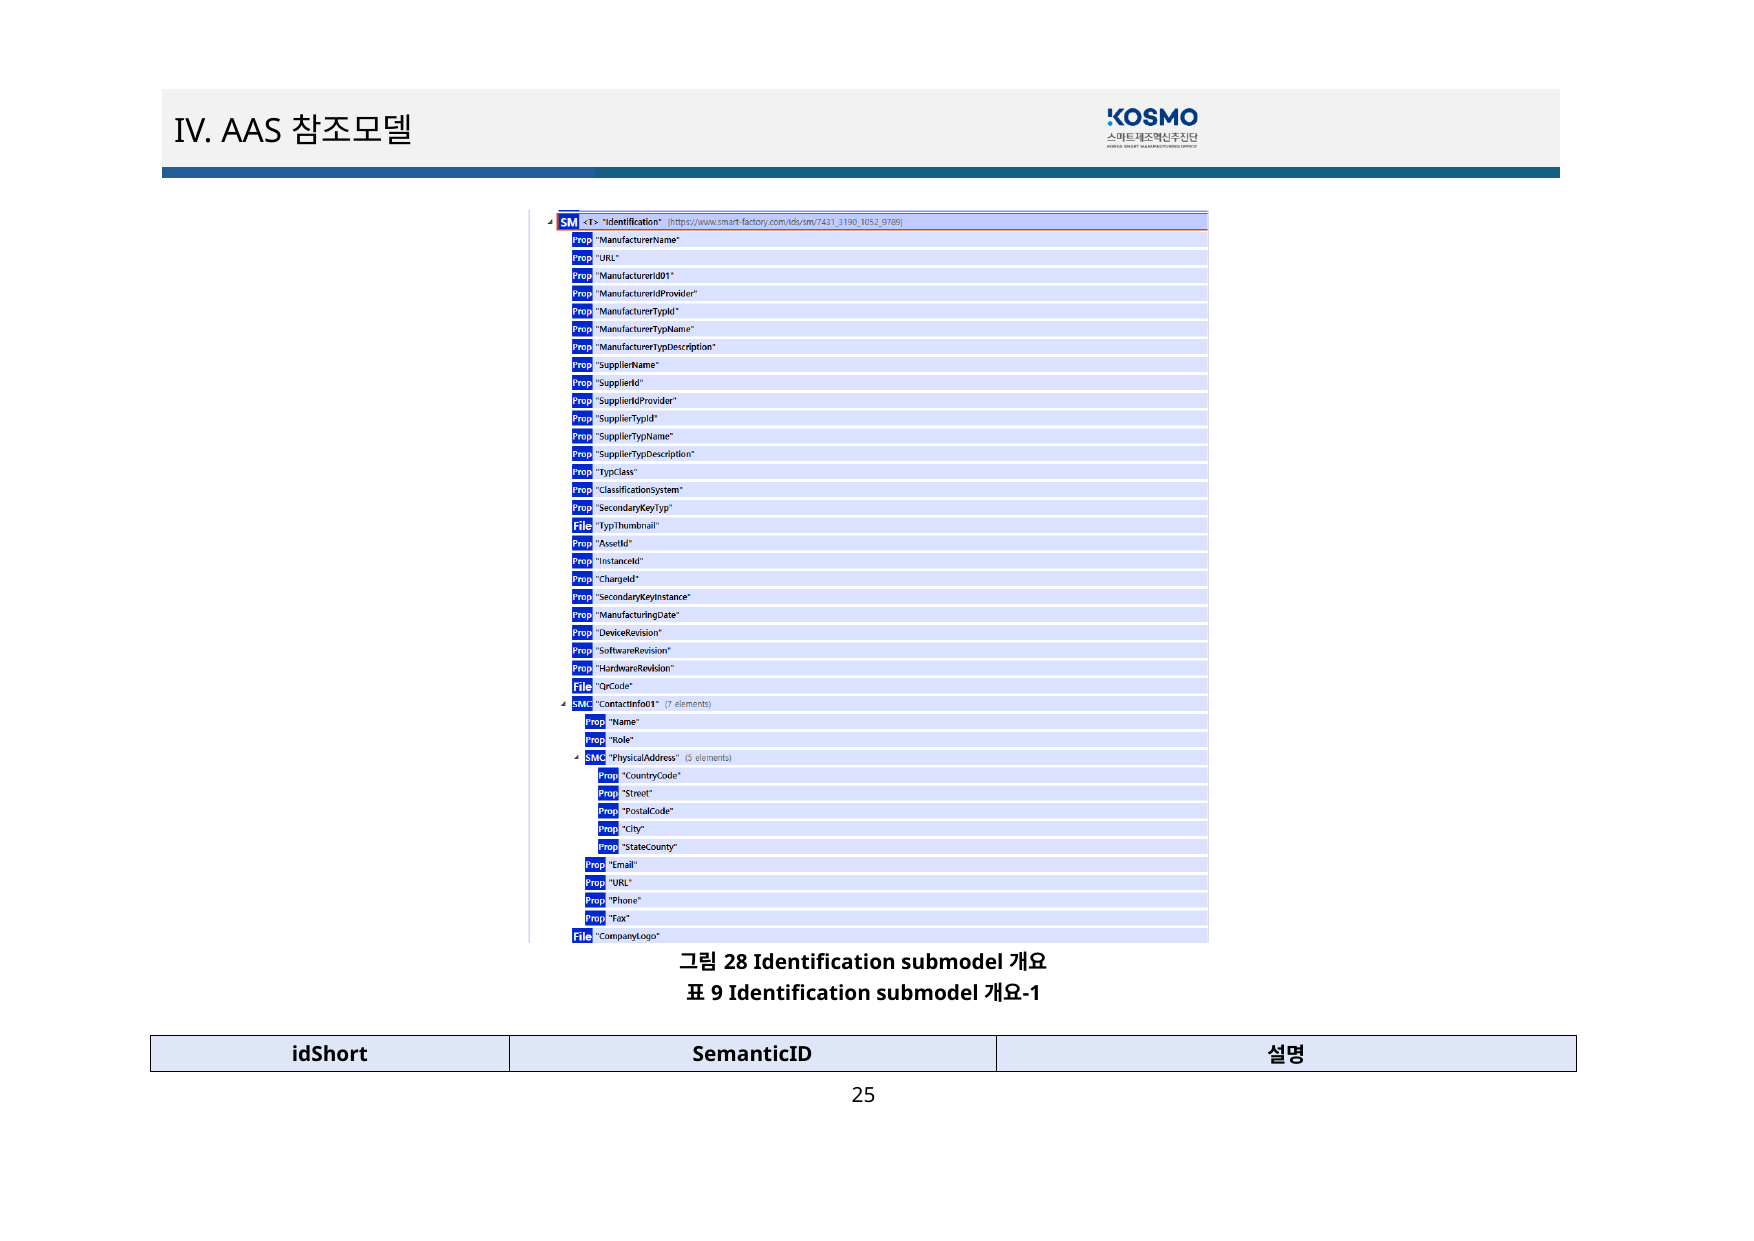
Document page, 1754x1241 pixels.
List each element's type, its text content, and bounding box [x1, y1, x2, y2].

picture [1107, 108, 1198, 148]
table_header SemanticID [510, 1036, 996, 1071]
table_header idShort [151, 1036, 509, 1071]
table_header [161, 207, 1577, 946]
picture [528, 210, 1209, 943]
table_header 설명 [997, 1036, 1576, 1071]
